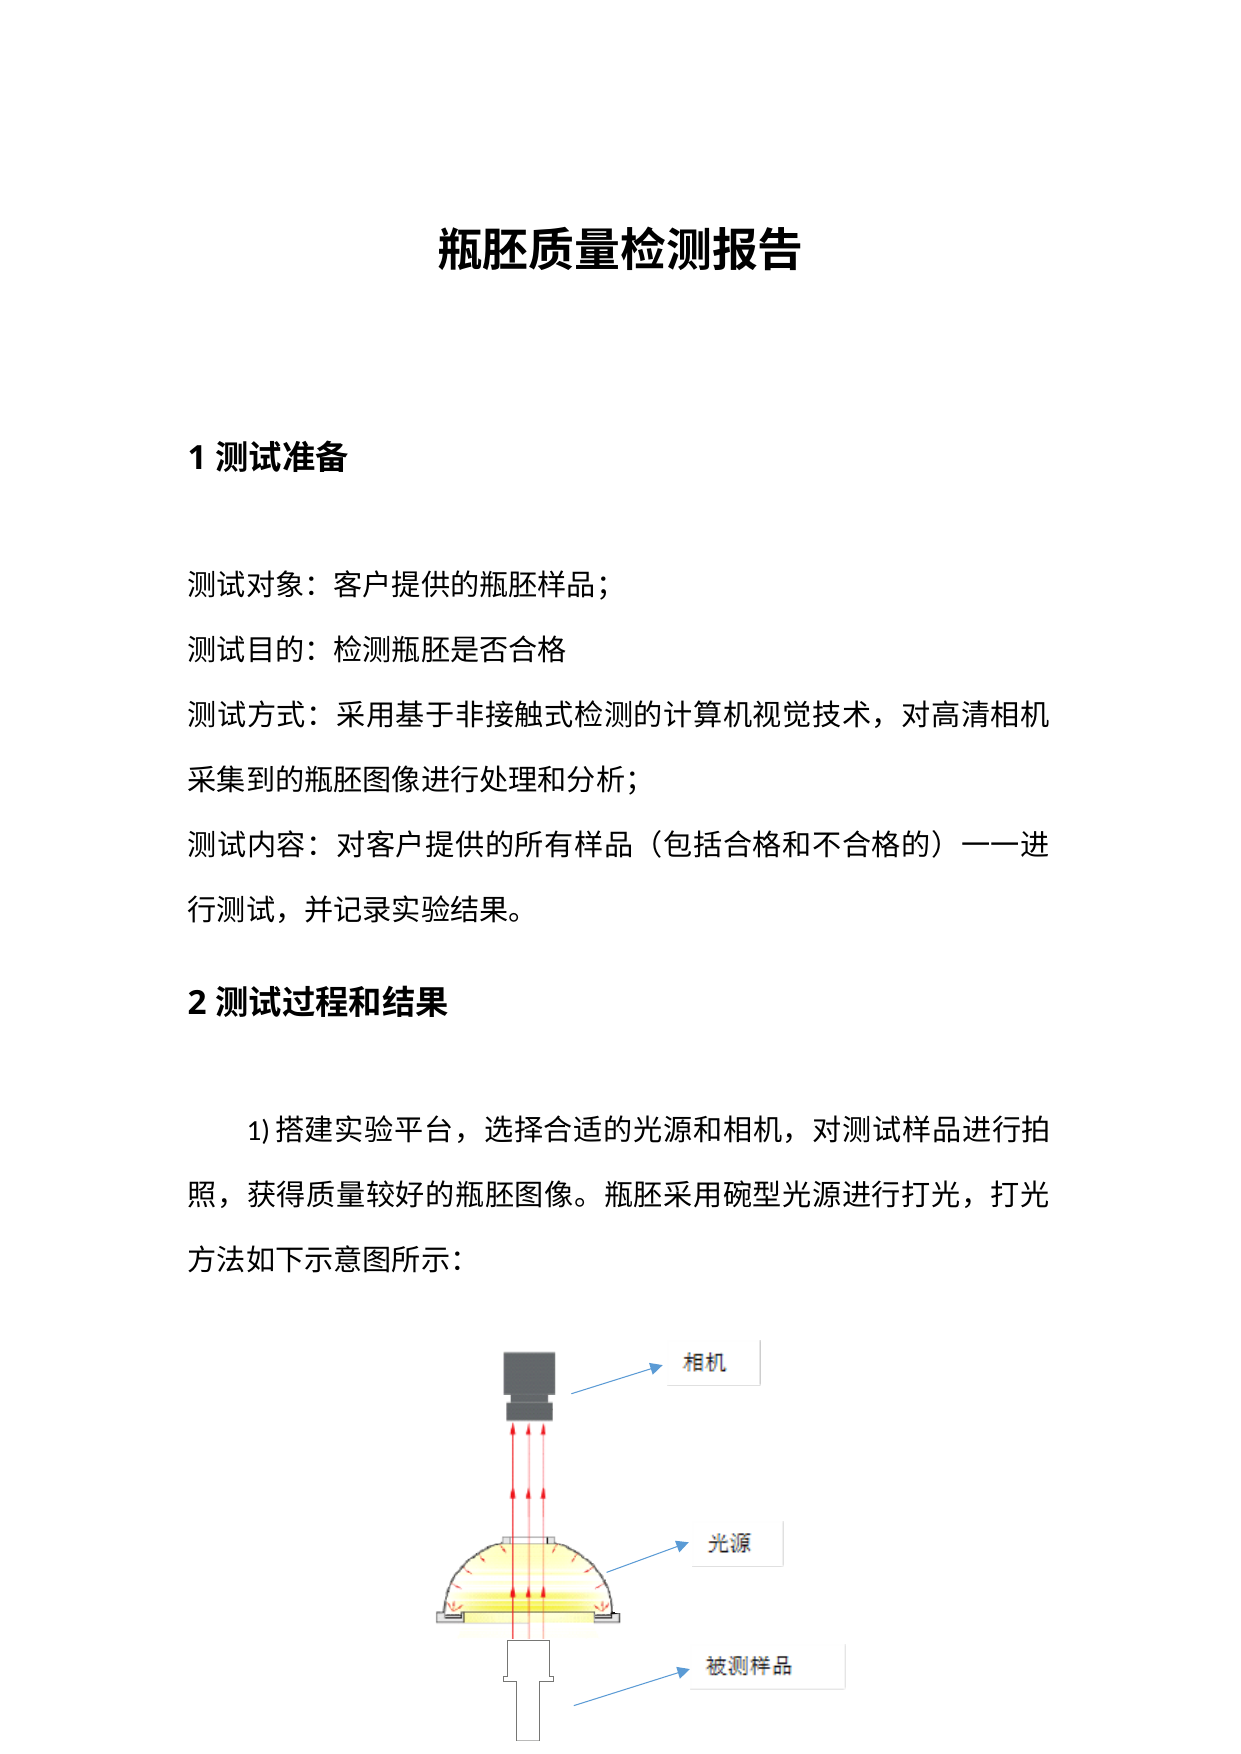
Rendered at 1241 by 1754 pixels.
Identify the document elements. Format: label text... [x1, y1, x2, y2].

picture [393, 1320, 762, 1754]
text 测试对象：客户提供的瓶胚样品； [187, 550, 1053, 615]
text 测试目的：检测瓶胚是否合格 [187, 615, 1053, 680]
picture [690, 1644, 847, 1727]
subtitle 2 测试过程和结果 [187, 967, 1053, 1032]
text 测试方式：采用基于非接触式检测的计算机视觉技术，对高清相机采集到的瓶胚图像进行处理和分析； [187, 680, 1053, 810]
subtitle 瓶胚质量检测报告 [187, 197, 1053, 295]
picture [692, 1521, 785, 1605]
subtitle 1 测试准备 [187, 423, 1053, 488]
text 测试内容：对客户提供的所有样品（包括合格和不合格的）一一进行测试，并记录实验结果。 [187, 810, 1053, 940]
list 搭建实验平台，选择合适的光源和相机，对测试样品进行拍照，获得质量较好的瓶胚图像。瓶胚采用碗型光源进行打光，打光方法如下示意图所示： [187, 1095, 1053, 1290]
